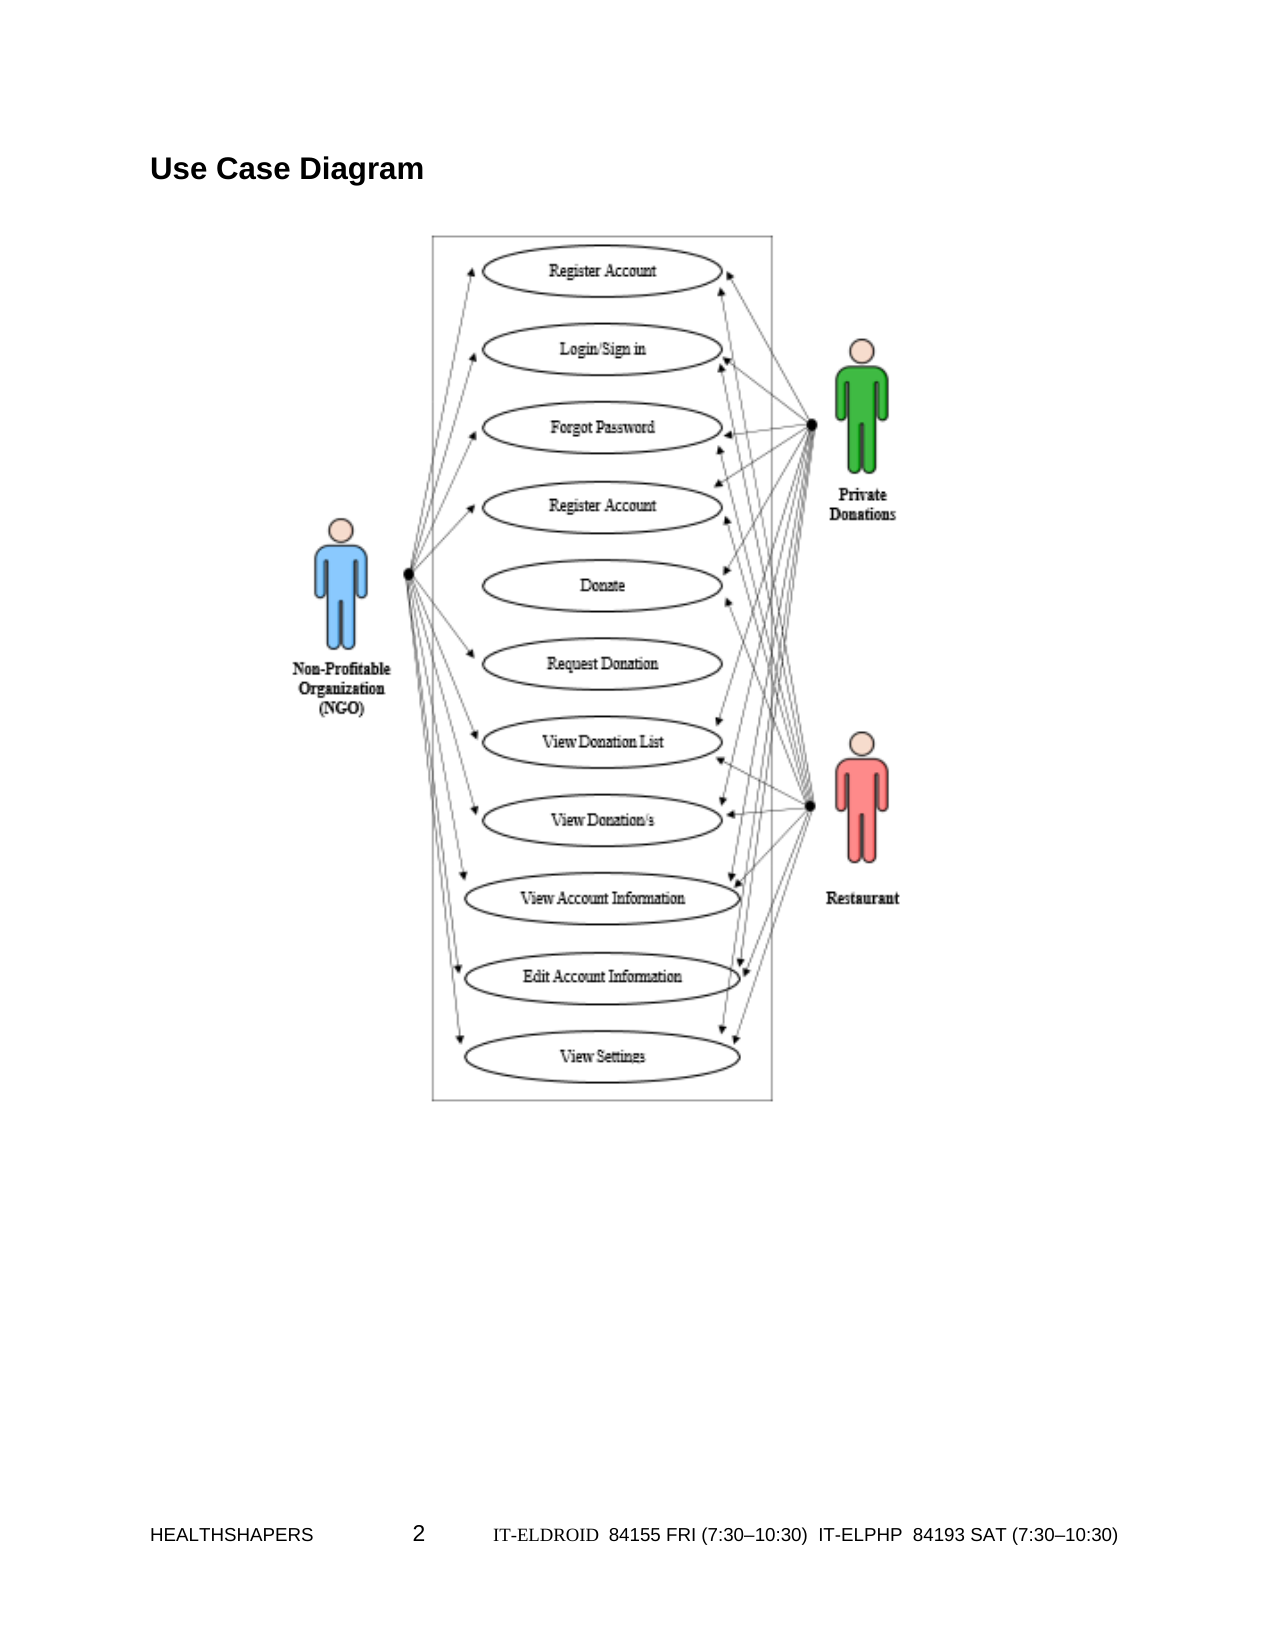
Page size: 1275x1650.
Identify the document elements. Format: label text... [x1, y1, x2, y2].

subtitle Use Case Diagram [150, 150, 1125, 186]
picture [270, 231, 964, 1107]
